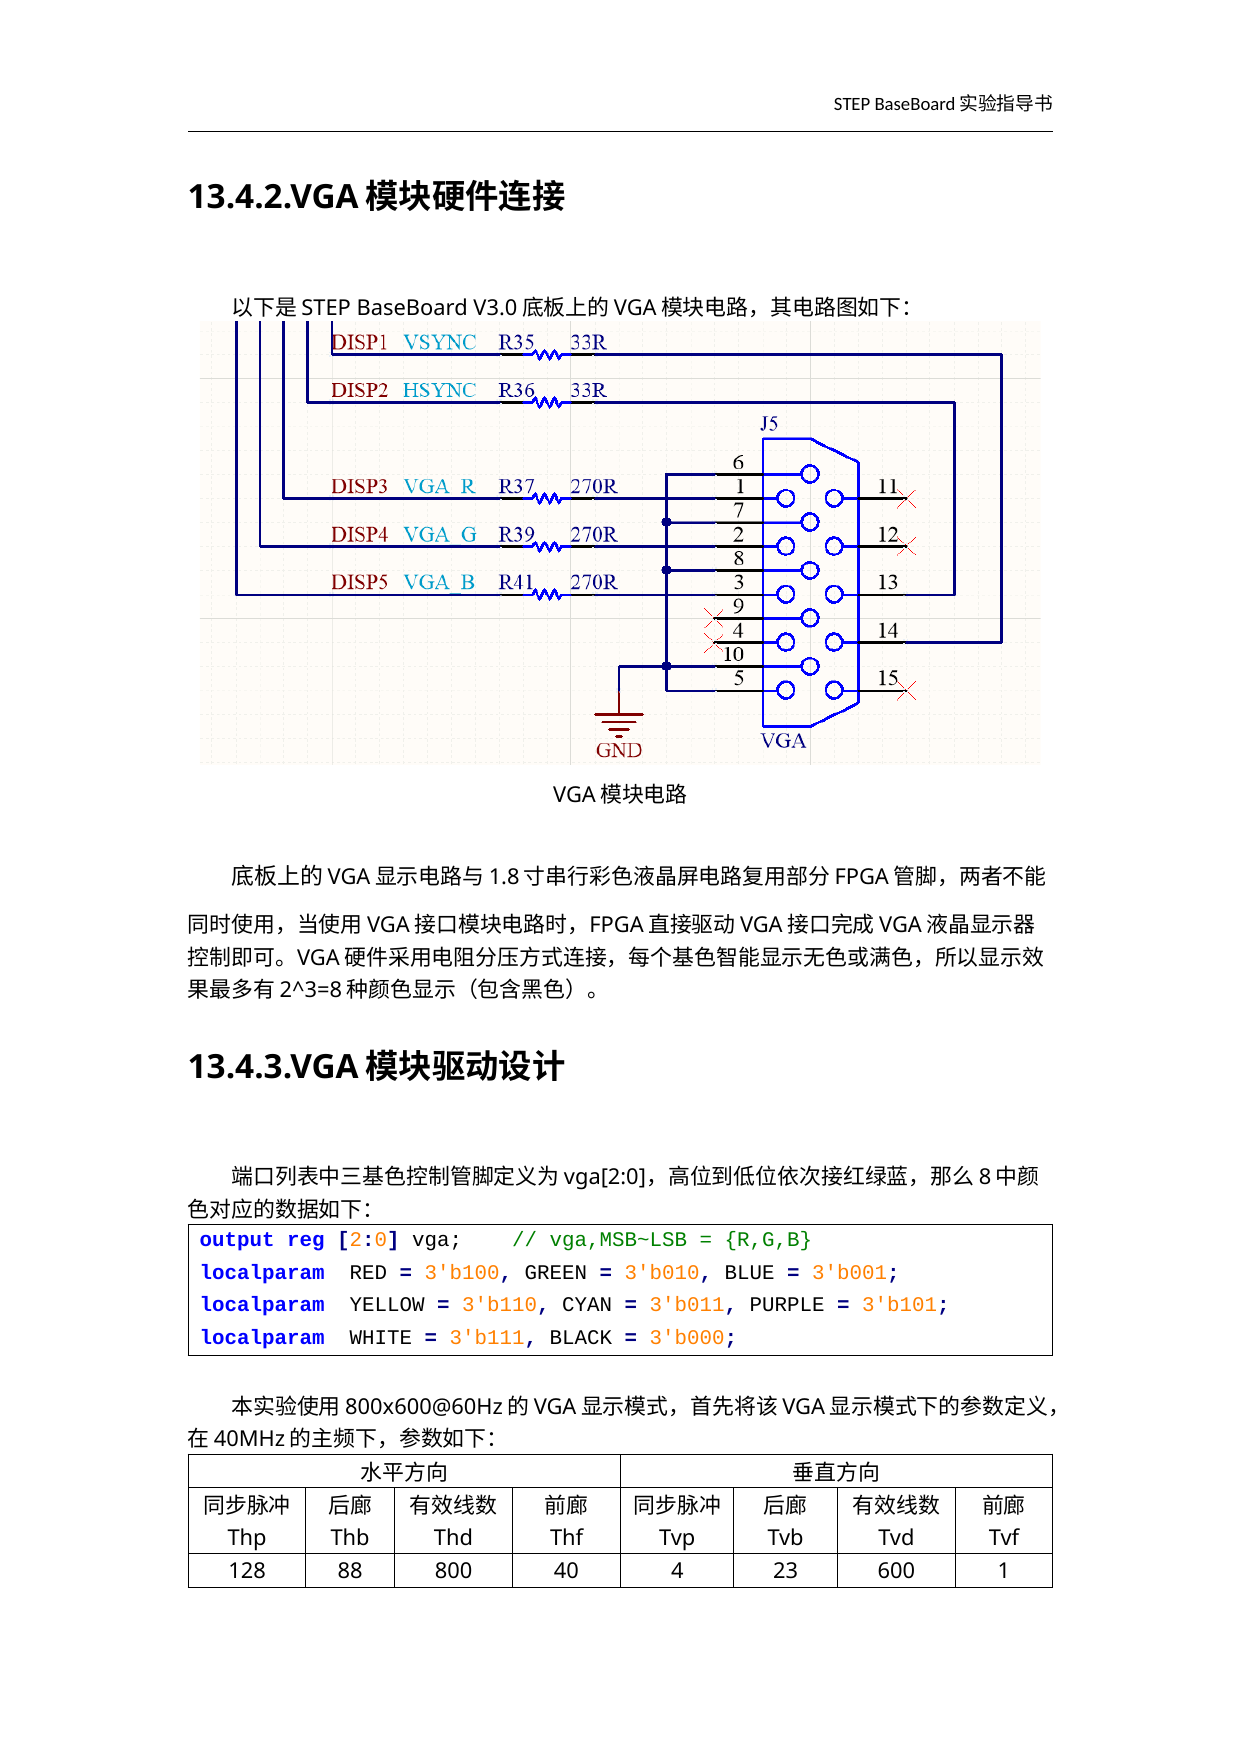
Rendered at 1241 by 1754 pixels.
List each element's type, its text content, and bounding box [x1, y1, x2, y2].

text VGA模块电路 [187, 777, 1053, 809]
text 端口列表中三基色控制管脚定义为vga[2:0]，高位到低位依次接红绿蓝，那么8中颜色对应的数据如下： [187, 1159, 1053, 1224]
table_cell 有效线数 Tvd [838, 1488, 955, 1553]
text 本实验使用800x600@60Hz的VGA显示模式，首先将该VGA显示模式下的参数定义，在40MHz的主频下，参数如下： [187, 1388, 1053, 1453]
text 以下是STEP BaseBoard V3.0底板上的VGA模块电路，其电路图如下： [187, 289, 1053, 322]
table_cell 前廊 Thf [513, 1488, 620, 1553]
table_header 垂直方向 [621, 1455, 1052, 1487]
table_cell 40 [513, 1554, 620, 1587]
table_cell 128 [189, 1554, 305, 1587]
table_cell 同步脉冲 Thp [189, 1488, 305, 1553]
table_cell 后廊 Thb [306, 1488, 394, 1553]
table_cell 前廊 Tvf [956, 1488, 1052, 1553]
table_cell 23 [734, 1554, 837, 1587]
table_cell 600 [838, 1554, 955, 1587]
picture [199, 321, 1041, 765]
table_header 水平方向 [189, 1455, 620, 1487]
subtitle 13.4.3.VGA模块驱动设计 [187, 1031, 1053, 1096]
table_cell 800 [395, 1554, 512, 1587]
subtitle 13.4.2.VGA模块硬件连接 [187, 162, 1053, 227]
table_cell 有效线数 Thd [395, 1488, 512, 1553]
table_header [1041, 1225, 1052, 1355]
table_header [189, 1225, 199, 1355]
text 底板上的VGA显示电路与1.8寸串行彩色液晶屏电路复用部分FPGA管脚，两者不能同时使用，当使用VGA接口模块电路时，FPGA直接驱动VGA接口完成VGA液晶显示器控制即可。VGA硬件采用电阻分压方式连接，每个基色智能显示无色或满色，所以显示效果最多有2^3=8种颜色显示（包含黑色）。 [187, 842, 1053, 1004]
table_cell 后廊 Tvb [734, 1488, 837, 1553]
table_cell 88 [306, 1554, 394, 1587]
table_cell 4 [621, 1554, 733, 1587]
table_cell 1 [956, 1554, 1052, 1587]
table_cell 同步脉冲 Tvp [621, 1488, 733, 1553]
